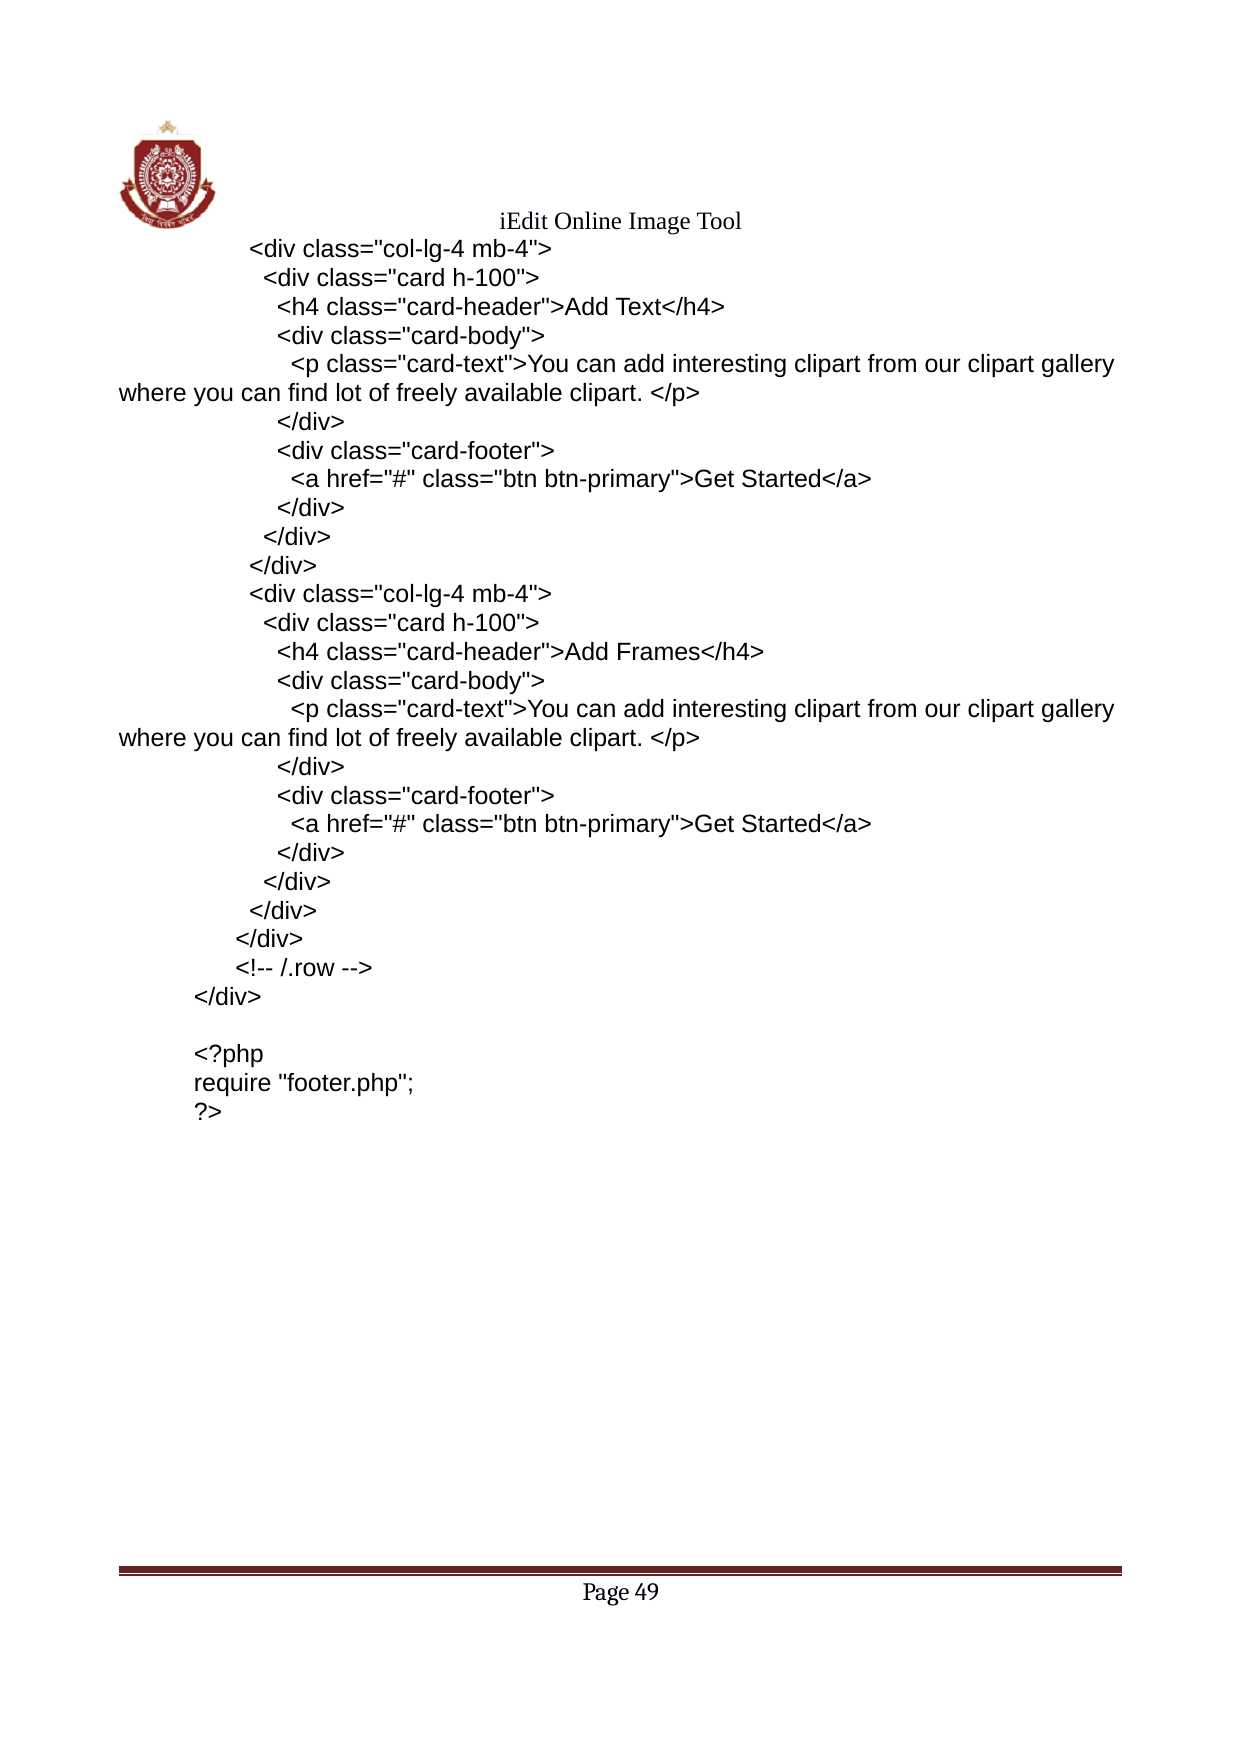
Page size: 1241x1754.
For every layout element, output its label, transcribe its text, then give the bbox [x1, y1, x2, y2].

text <a href="#" class="btn btn-primary">Get Started</a> [118, 809, 1122, 838]
text <div class="card h-100"> [118, 263, 1122, 292]
text <?php [118, 1039, 1122, 1068]
text <p class="card-text">You can add interesting clipart from our clipart gallery where you can find lot of freely available clipart. </p> [118, 349, 1122, 407]
text <h4 class="card-header">Add Frames</h4> [118, 637, 1122, 666]
text <h4 class="card-header">Add Text</h4> [118, 292, 1122, 321]
text <div class="card h-100"> [118, 608, 1122, 637]
picture [118, 118, 224, 229]
text <!-- /.row --> [118, 953, 1122, 982]
text <div class="col-lg-4 mb-4"> [118, 579, 1122, 608]
text </div> [118, 838, 1122, 867]
text </div> [118, 896, 1122, 924]
text <div class="card-body"> [118, 666, 1122, 694]
text </div> [118, 982, 1122, 1011]
text ?> [118, 1097, 1122, 1126]
text </div> [118, 407, 1122, 436]
text </div> [118, 551, 1122, 579]
text </div> [118, 752, 1122, 781]
text <div class="col-lg-4 mb-4"> [118, 234, 1122, 263]
text <p class="card-text">You can add interesting clipart from our clipart gallery where you can find lot of freely available clipart. </p> [118, 694, 1122, 752]
text <div class="card-footer"> [118, 781, 1122, 809]
text </div> [118, 522, 1122, 551]
text require "footer.php"; [118, 1068, 1122, 1097]
text <div class="card-footer"> [118, 436, 1122, 464]
text </div> [118, 493, 1122, 522]
text </div> [118, 924, 1122, 953]
text <div class="card-body"> [118, 321, 1122, 349]
text <a href="#" class="btn btn-primary">Get Started</a> [118, 464, 1122, 493]
text </div> [118, 867, 1122, 896]
